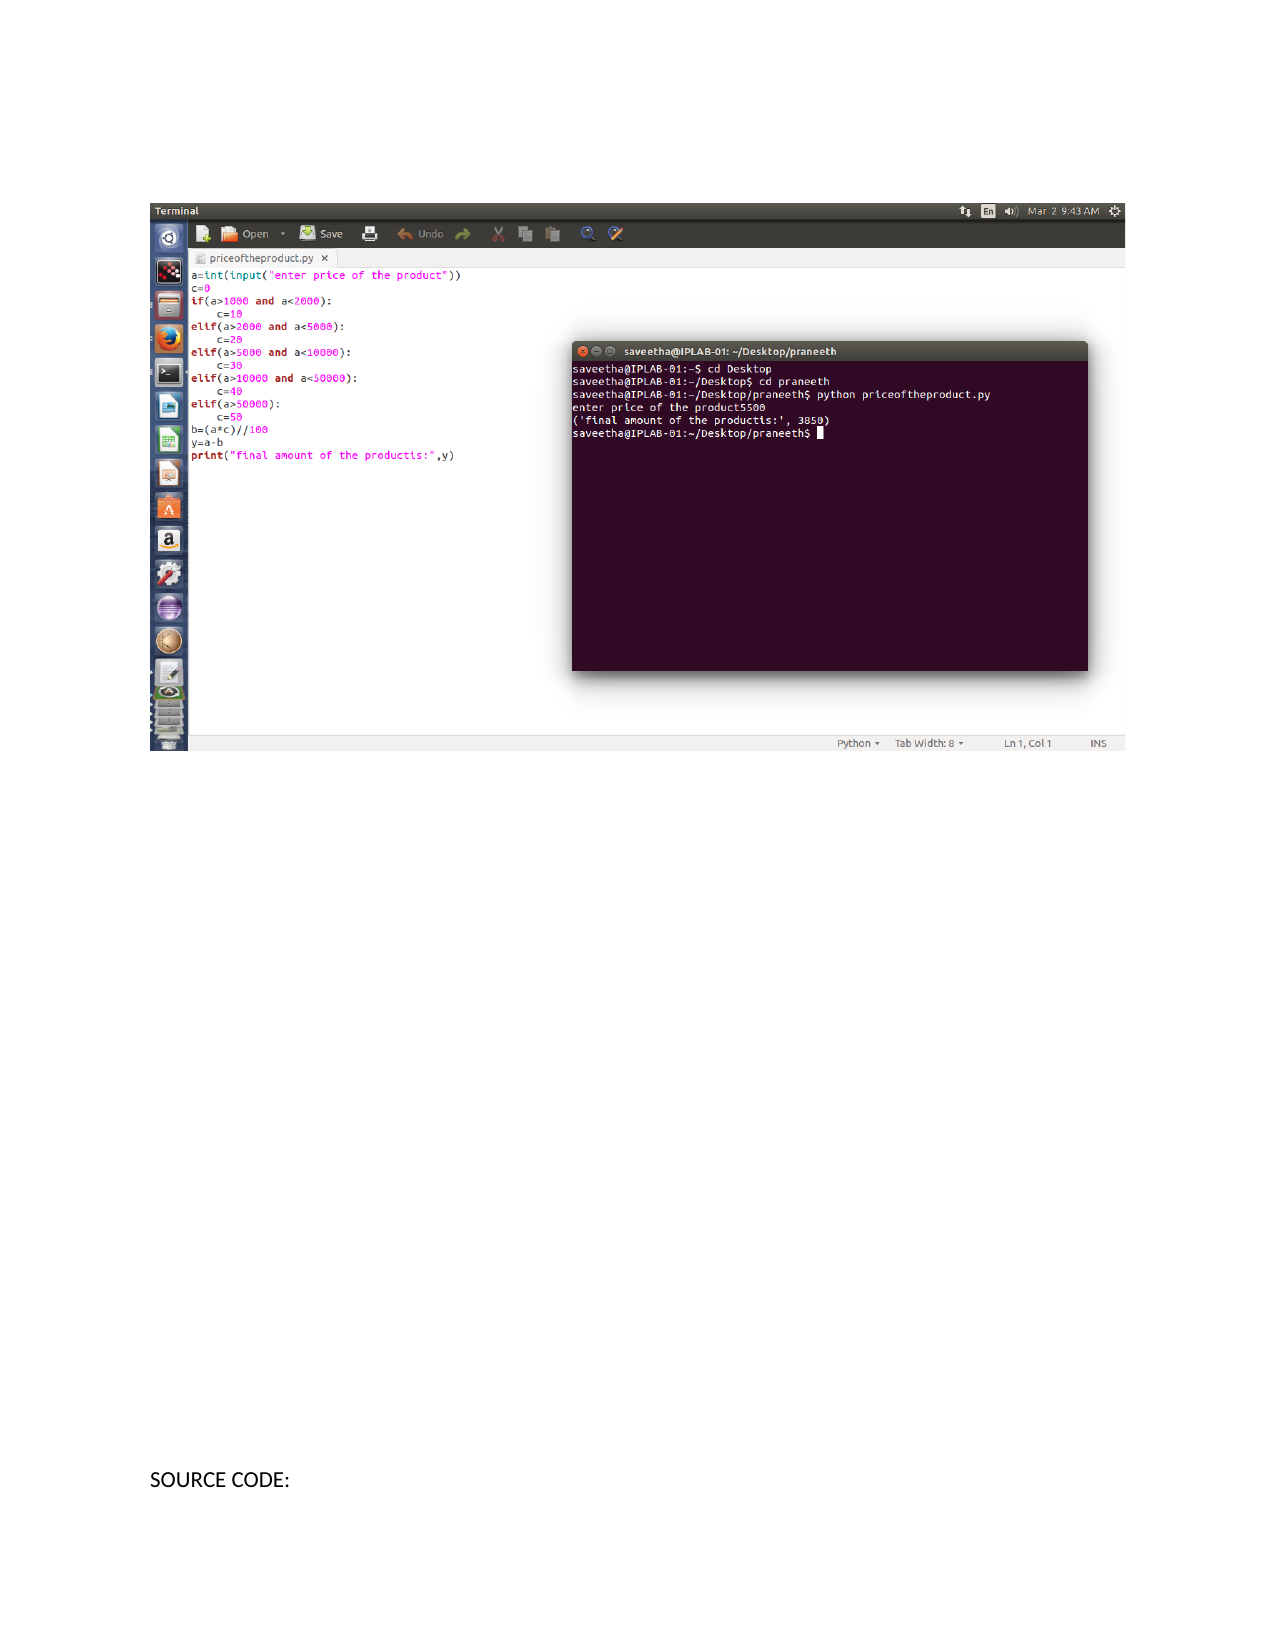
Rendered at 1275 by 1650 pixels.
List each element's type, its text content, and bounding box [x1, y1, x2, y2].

text SOURCE CODE: [150, 1465, 1125, 1493]
picture [150, 203, 1125, 751]
